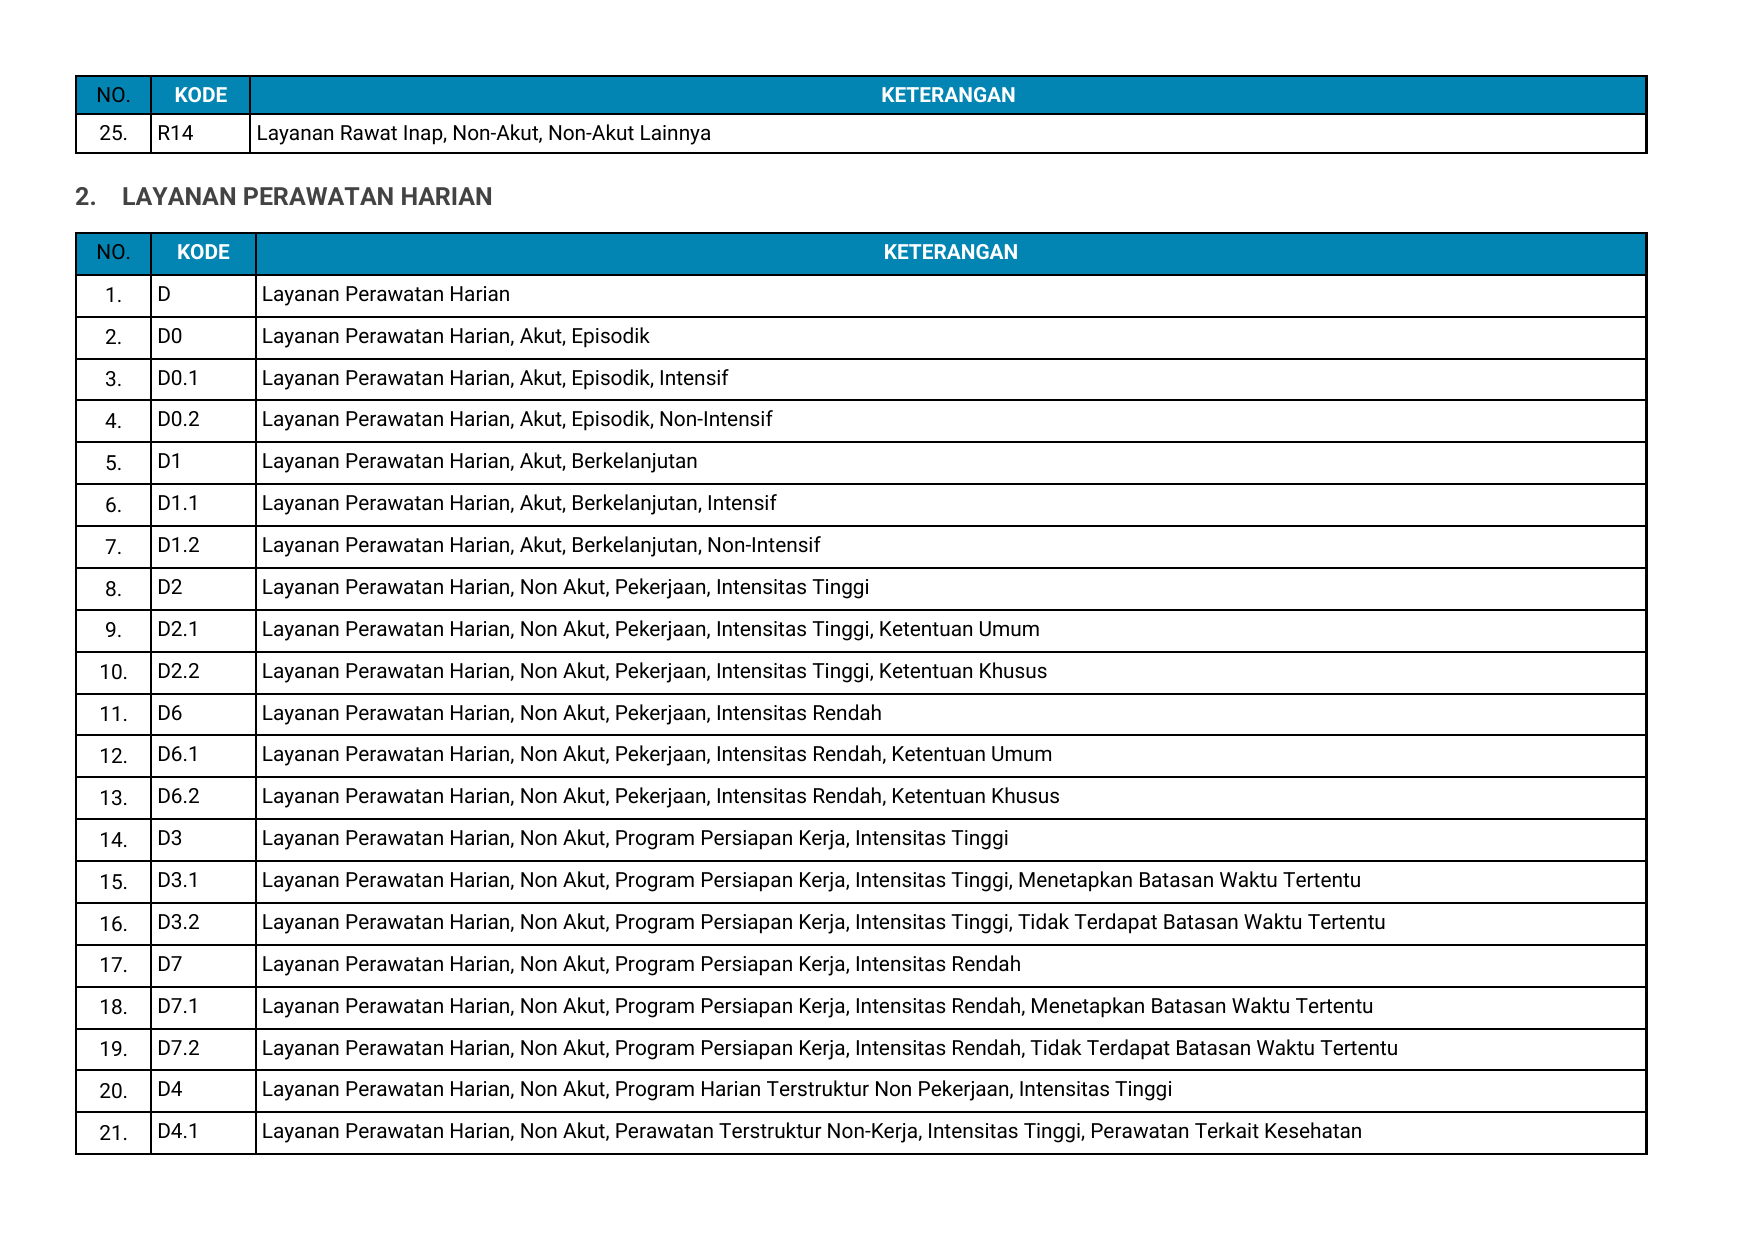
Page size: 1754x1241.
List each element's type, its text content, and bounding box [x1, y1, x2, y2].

subtitle LAYANAN PERAWATAN HARIAN [75, 182, 1679, 211]
